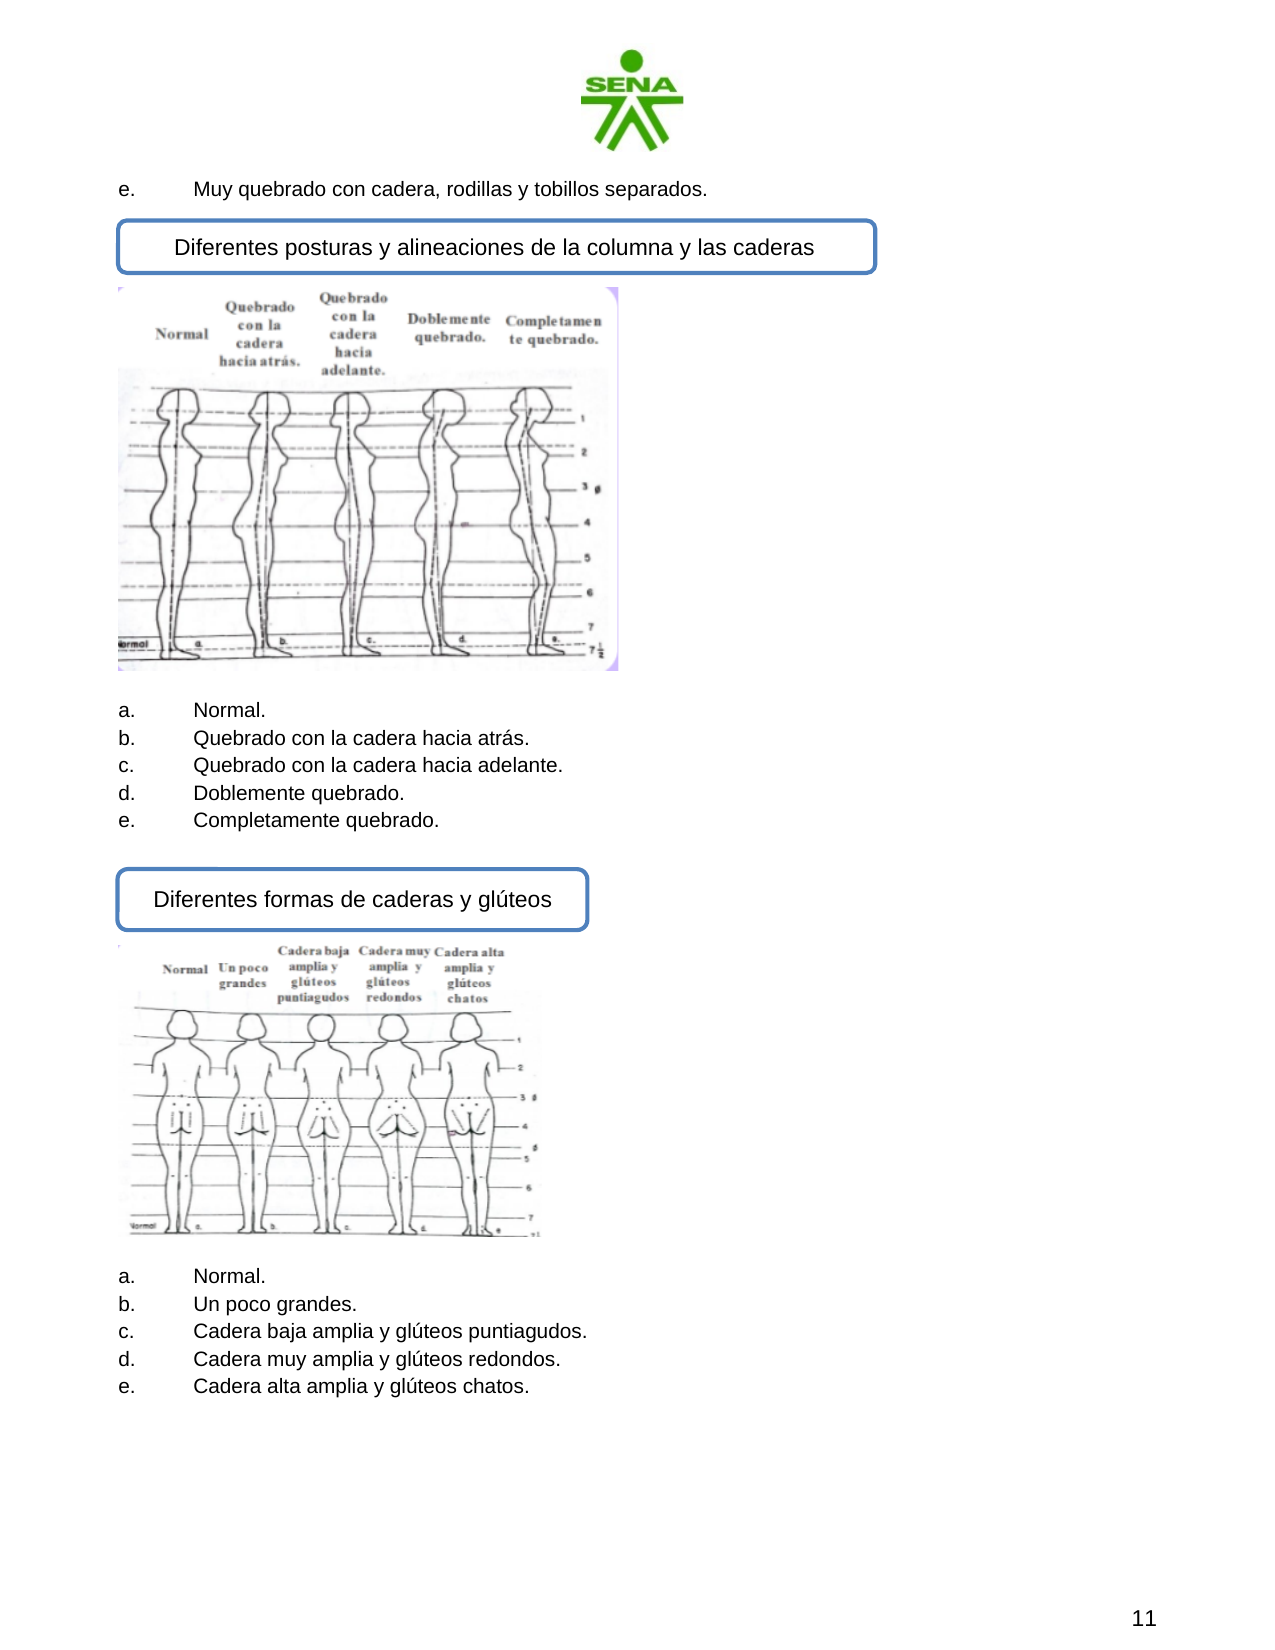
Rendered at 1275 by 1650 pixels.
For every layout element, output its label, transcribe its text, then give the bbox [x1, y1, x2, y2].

picture [580, 43, 683, 150]
list Cadera alta amplia y glúteos chatos. [118, 1374, 1157, 1398]
list Cadera muy amplia y glúteos redondos. [118, 1347, 1157, 1371]
list Un poco grandes. [118, 1292, 1157, 1316]
list Normal. [118, 698, 1157, 722]
list Doblemente quebrado. [118, 781, 1157, 805]
list Normal. [118, 1264, 1157, 1288]
list Cadera baja amplia y glúteos puntiagudos. [118, 1319, 1157, 1343]
list Quebrado con la cadera hacia atrás. [118, 726, 1157, 750]
list Completamente quebrado. [118, 808, 1157, 832]
picture [118, 945, 543, 1237]
list Muy quebrado con cadera, rodillas y tobillos separados. [118, 177, 1157, 201]
list Quebrado con la cadera hacia adelante. [118, 753, 1157, 777]
picture [118, 287, 619, 671]
